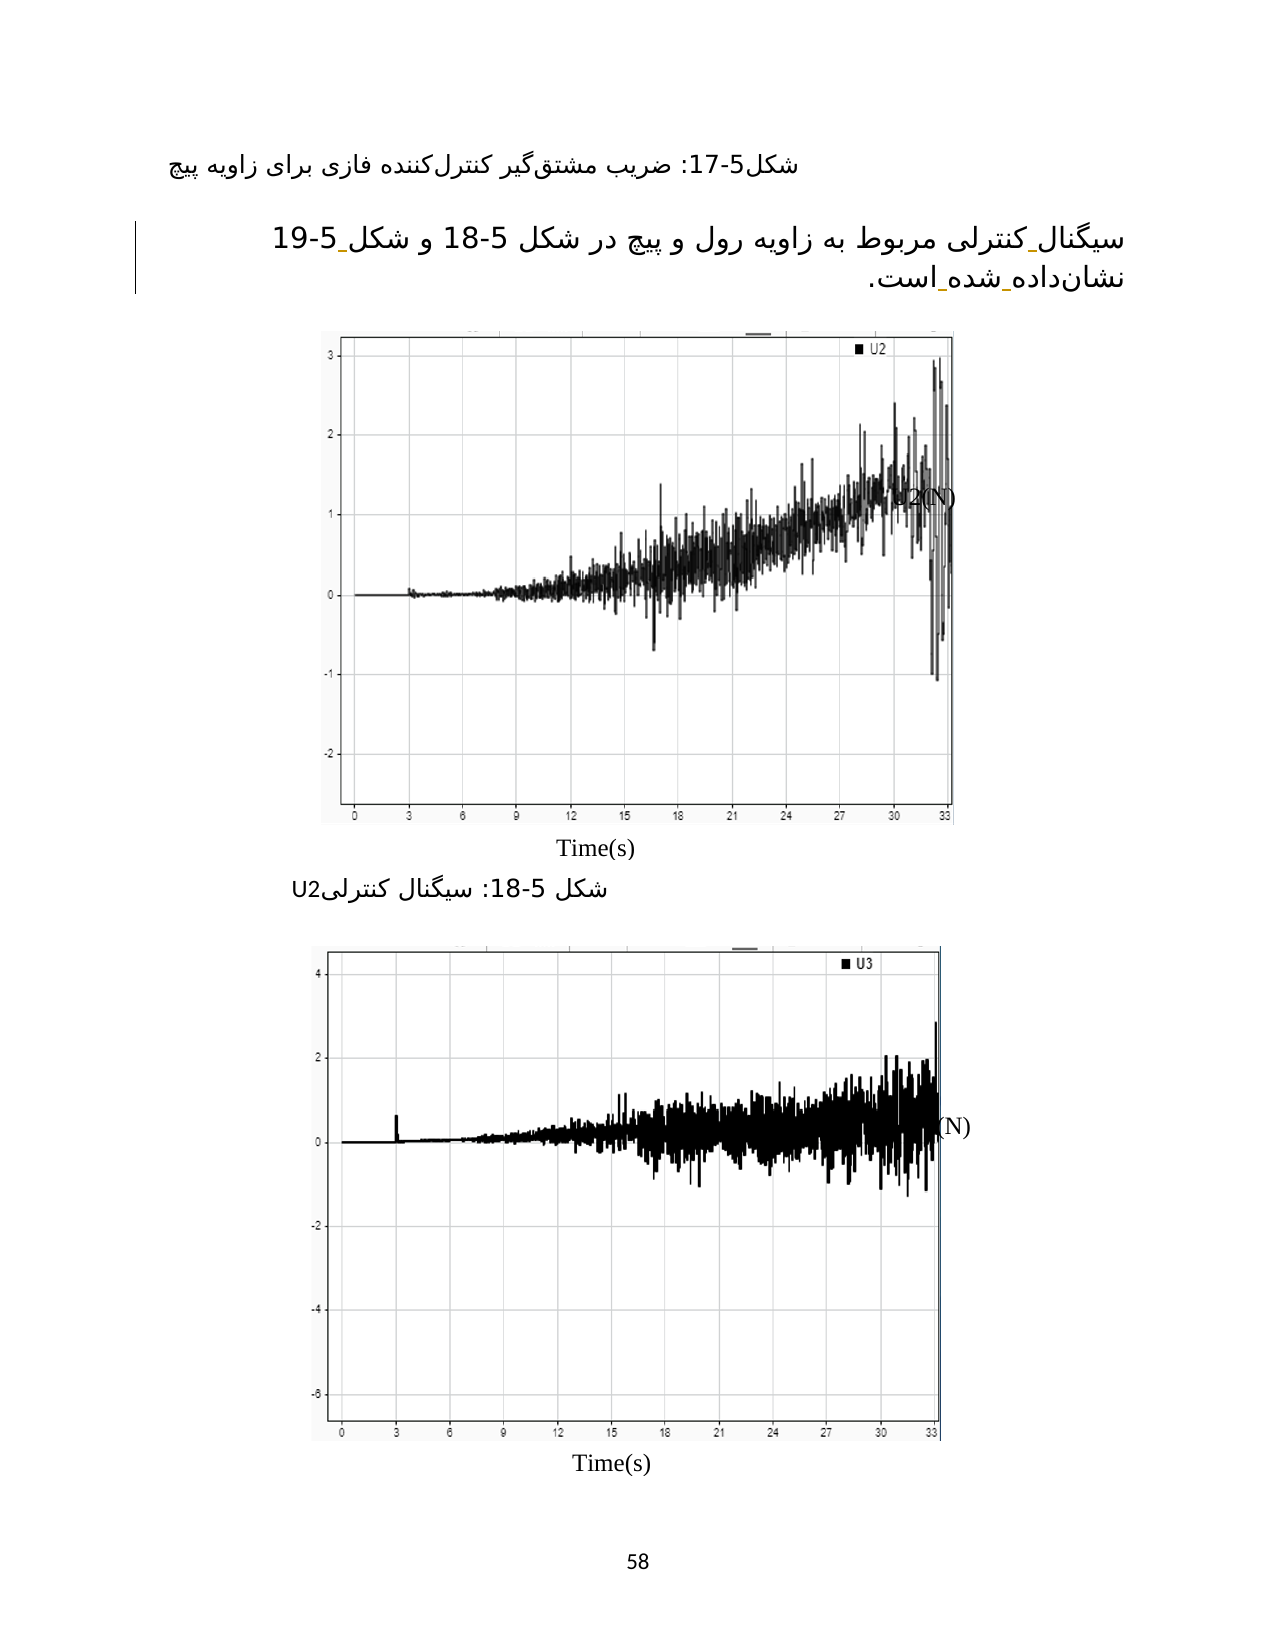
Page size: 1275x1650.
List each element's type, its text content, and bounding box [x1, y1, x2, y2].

text سیگنال‌کنترلی مربوط به زاویه رول و پیچ در شکل 5-18 و شکل5-19 نشان‌داده‌شده‌است. [150, 221, 1125, 294]
picture [311, 946, 945, 1441]
picture [321, 331, 954, 827]
text شکل5-17: ضریب مشتق‌گیر کنترل‌کننده فازی برای زاویه پیچ [150, 150, 1125, 179]
text شکل 5-18: سیگنال کنترلیU2 [150, 873, 1125, 903]
